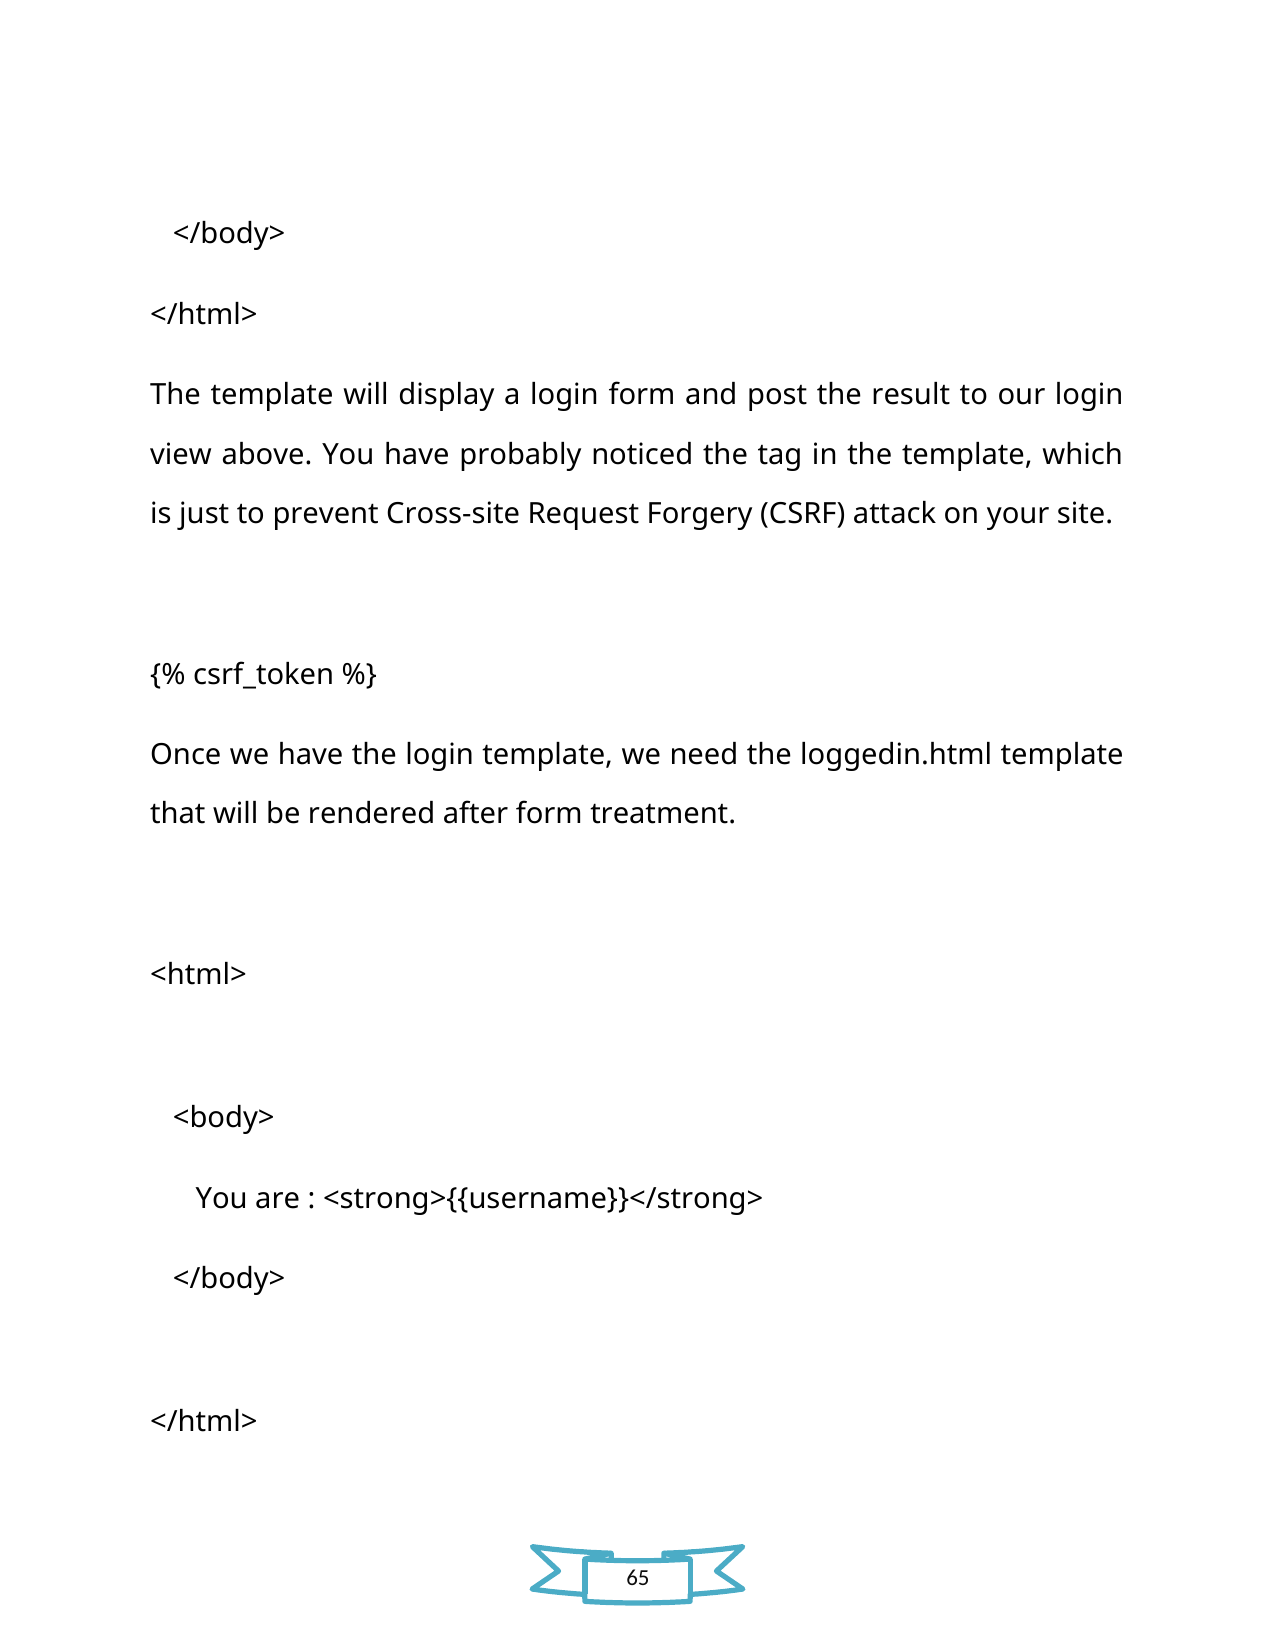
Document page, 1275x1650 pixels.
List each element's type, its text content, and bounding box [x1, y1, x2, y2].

text </html> [150, 1400, 1125, 1440]
text {% csrf_token %} [150, 653, 1125, 693]
text </html> [150, 293, 1125, 333]
text The template will display a login form and post the result to our login view above. You have probably noticed the tag in the template, which is just to prevent Cross-site Request Forgery (CSRF) attack on your site. [150, 373, 1125, 532]
text <html> [150, 953, 1125, 993]
text You are : <strong>{{username}}</strong> [150, 1177, 1125, 1217]
text <body> [150, 1097, 1125, 1136]
text Once we have the login template, we need the loggedin.html template that will be rendered after form treatment. [150, 733, 1125, 832]
text </body> [150, 213, 1125, 252]
text </body> [150, 1257, 1125, 1297]
